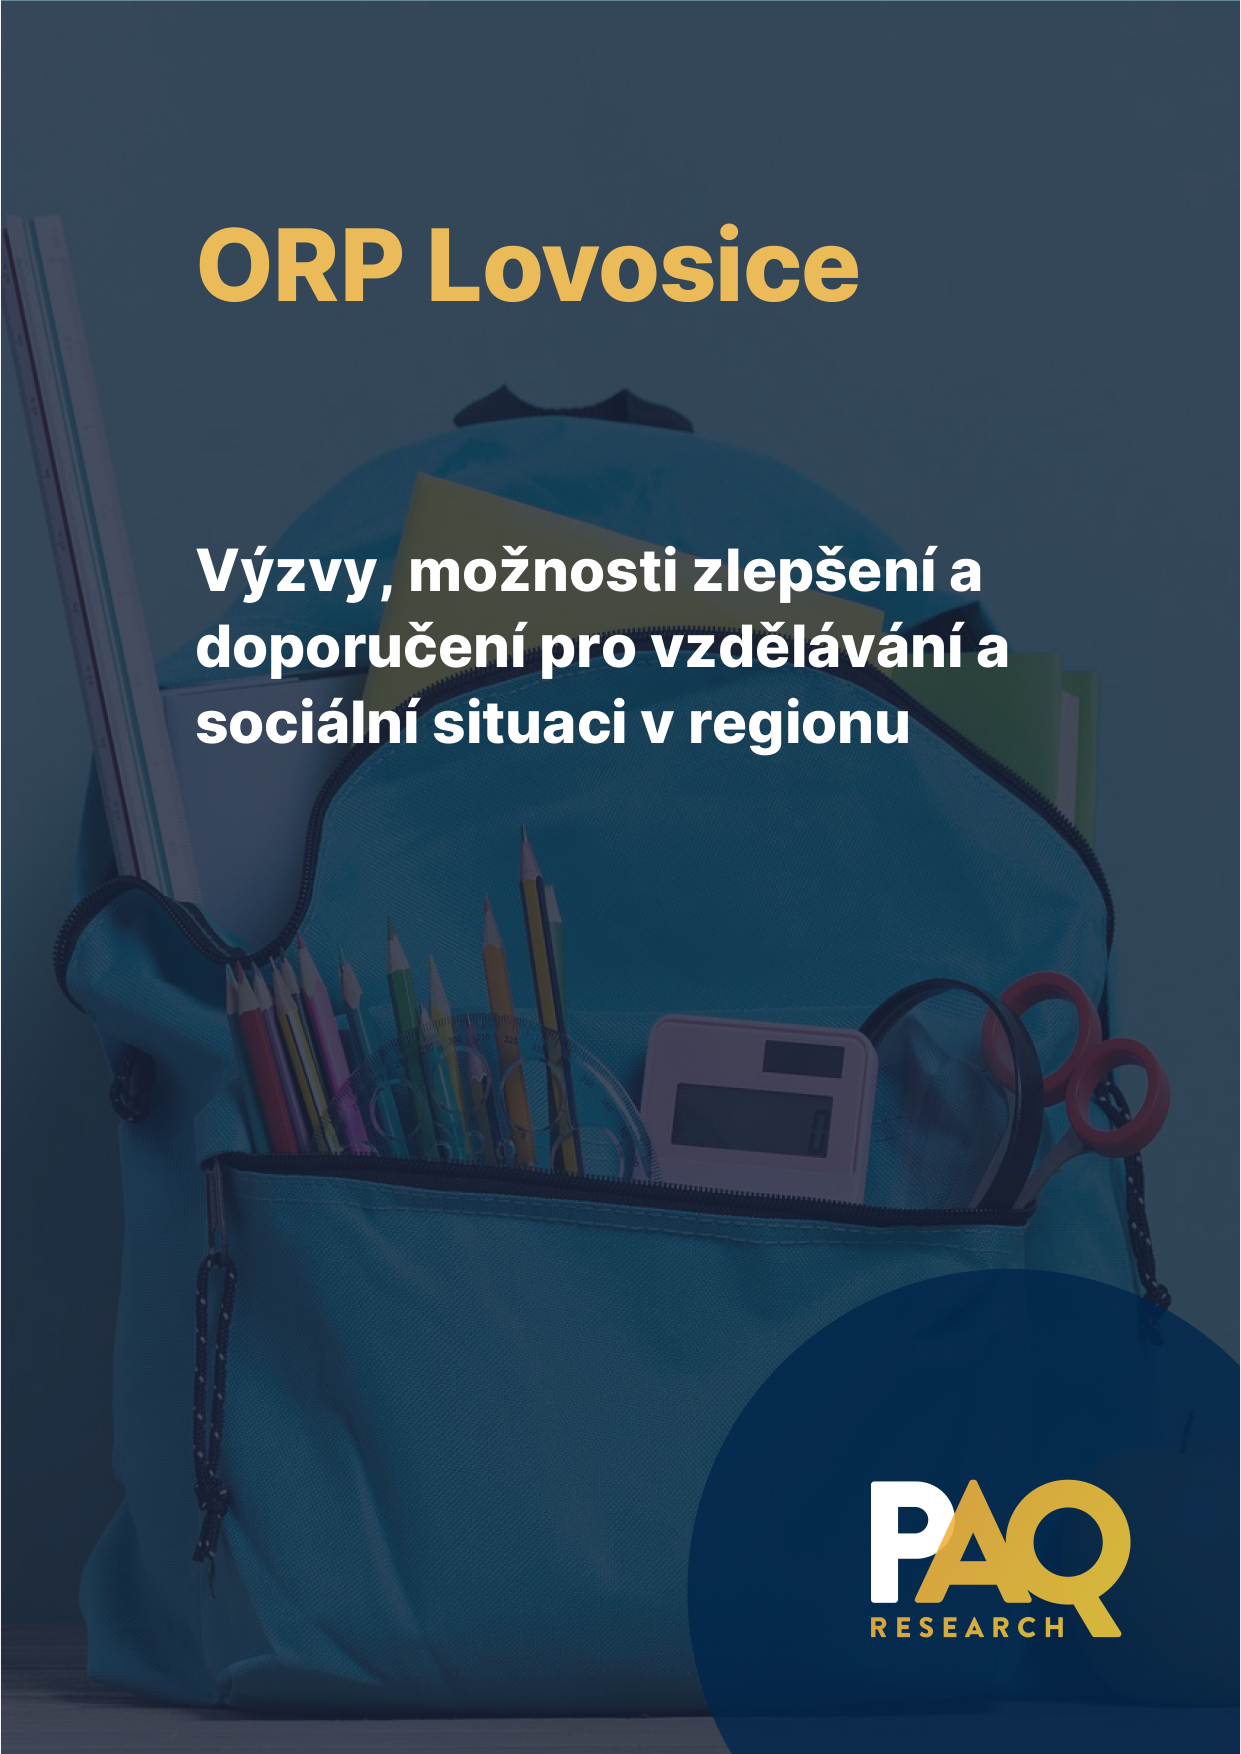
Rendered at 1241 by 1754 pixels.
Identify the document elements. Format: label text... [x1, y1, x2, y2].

picture [0, 0, 1241, 1754]
text Výzvy, možnosti zlepšení a doporučení pro vzdělávání a sociální situaci v regionu [195, 534, 1045, 758]
text ORP Lovosice [195, 205, 1045, 326]
